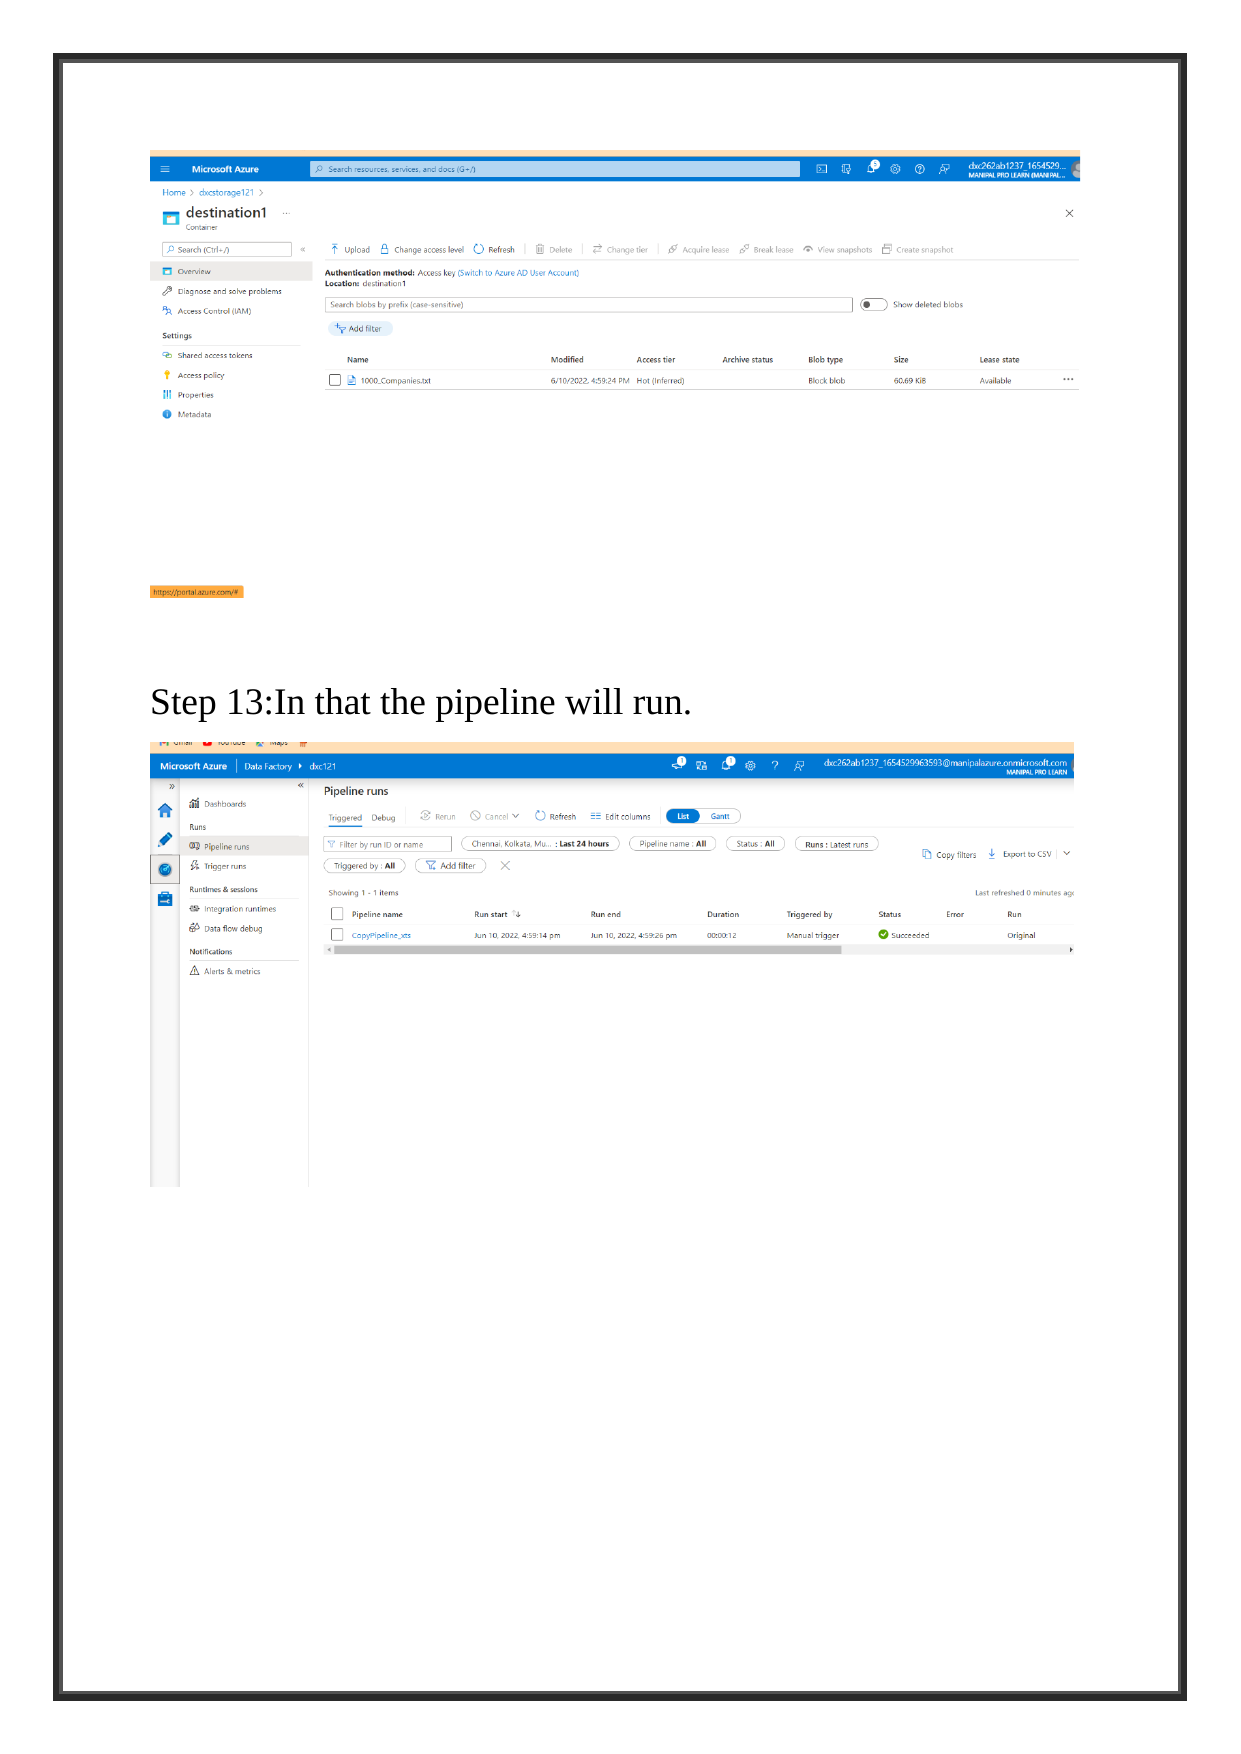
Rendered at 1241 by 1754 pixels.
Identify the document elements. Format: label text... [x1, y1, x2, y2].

picture [150, 742, 1074, 1187]
text Step 13:In that the pipeline will run. [150, 679, 1090, 723]
picture [150, 150, 1080, 598]
